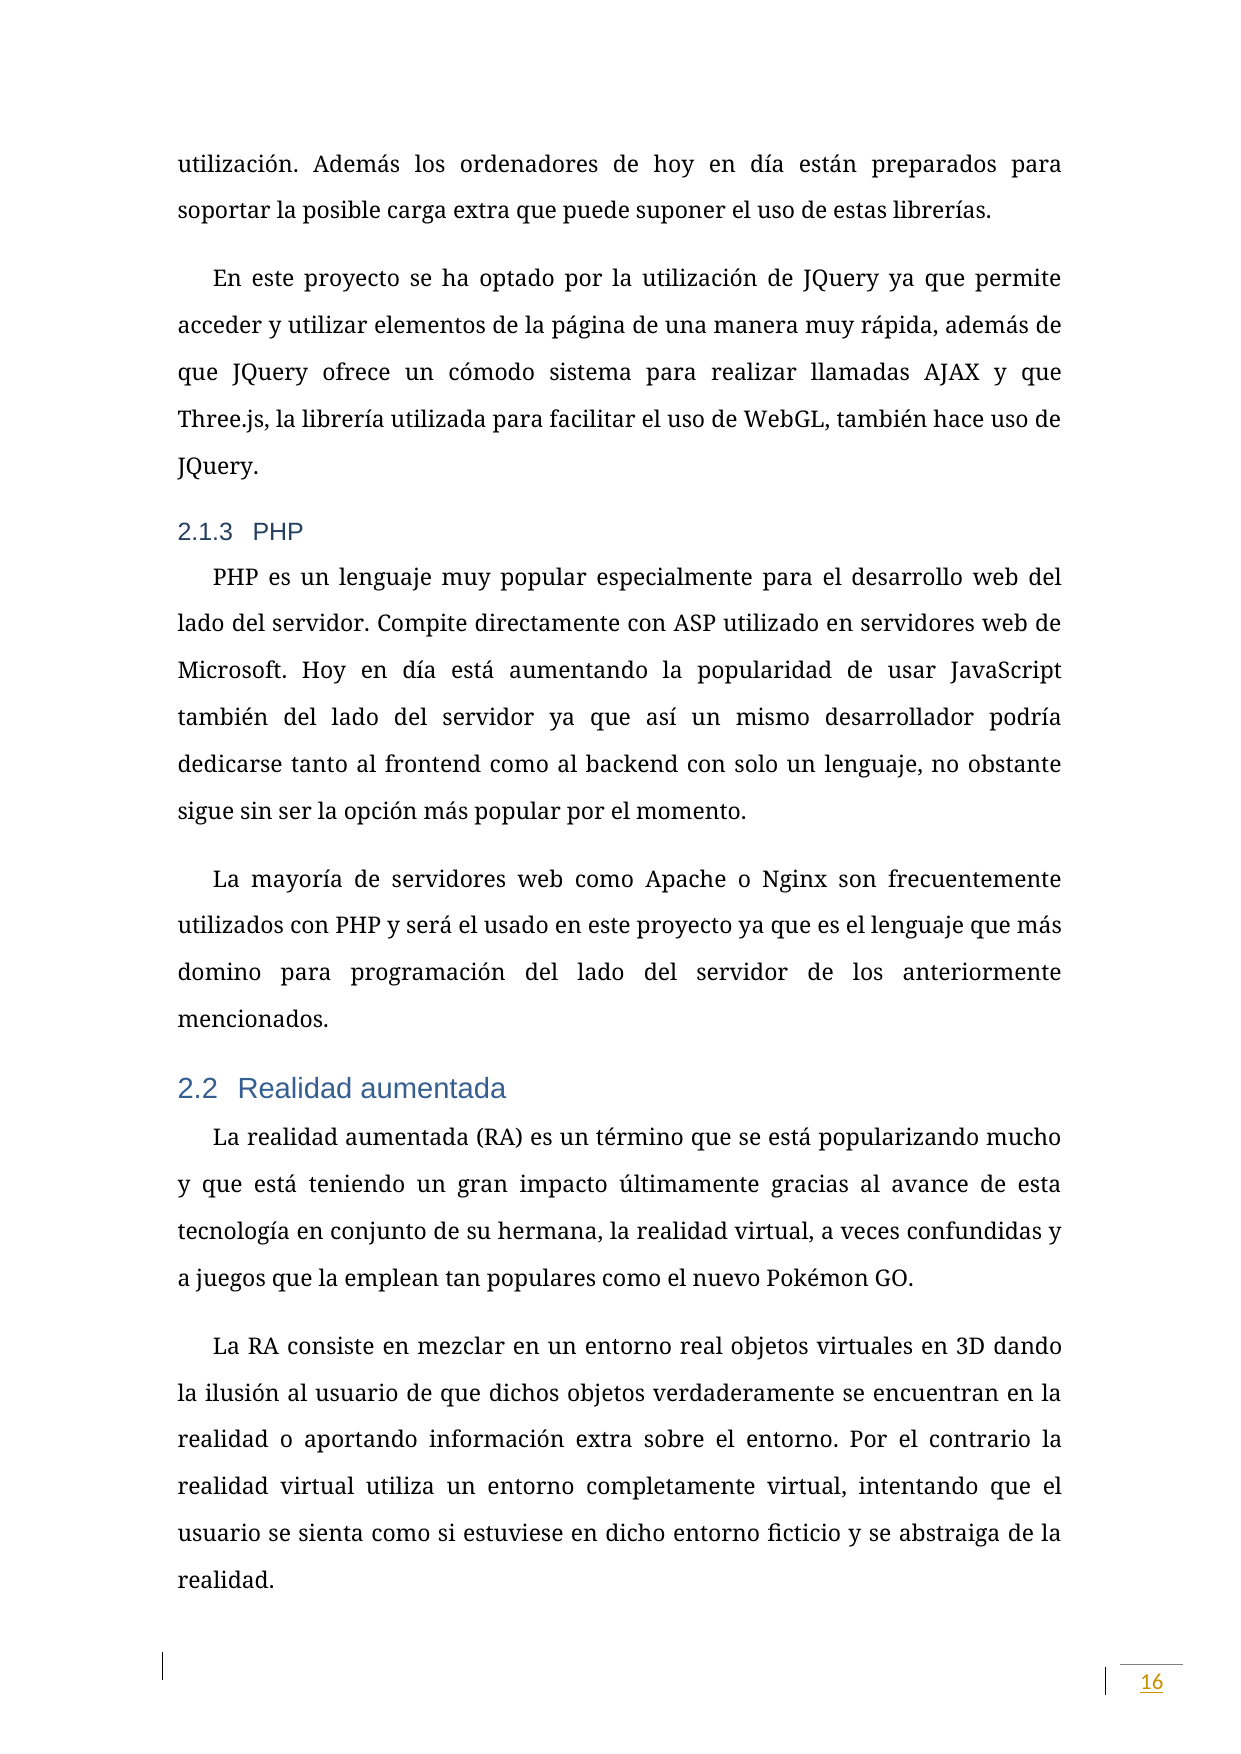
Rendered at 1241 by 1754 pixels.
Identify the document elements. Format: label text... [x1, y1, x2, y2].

text En este proyecto se ha optado por la utilización de JQuery ya que permite acceder y utilizar elementos de la página de una manera muy rápida, además de que JQuery ofrece un cómodo sistema para realizar llamadas AJAX y que Three.js, la librería utilizada para facilitar el uso de WebGL, también hace uso de JQuery. [177, 262, 1063, 481]
subtitle PHP [177, 517, 1063, 546]
text PHP es un lenguaje muy popular especialmente para el desarrollo web del lado del servidor. Compite directamente con ASP utilizado en servidores web de Microsoft. Hoy en día está aumentando la popularidad de usar JavaScript también del lado del servidor ya que así un mismo desarrollador podría dedicarse tanto al frontend como al backend con solo un lenguaje, no obstante sigue sin ser la opción más popular por el momento. [177, 561, 1063, 826]
text La RA consiste en mezclar en un entorno real objetos virtuales en 3D dando la ilusión al usuario de que dichos objetos verdaderamente se encuentran en la realidad o aportando información extra sobre el entorno. Por el contrario la realidad virtual utiliza un entorno completamente virtual, intentando que el usuario se sienta como si estuviese en dicho entorno ficticio y se abstraiga de la realidad. [177, 1329, 1063, 1595]
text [177, 148, 1063, 226]
text La realidad aumentada (RA) es un término que se está popularizando mucho y que está teniendo un gran impacto últimamente gracias al avance de esta tecnología en conjunto de su hermana, la realidad virtual, a veces confundidas y a juegos que la emplean tan populares como el nuevo Pokémon GO. [177, 1121, 1063, 1293]
text La mayoría de servidores web como Apache o Nginx son frecuentemente utilizados con PHP y será el usado en este proyecto ya que es el lenguaje que más domino para programación del lado del servidor de los anteriormente mencionados. [177, 863, 1063, 1034]
subtitle Realidad aumentada [177, 1071, 1063, 1104]
